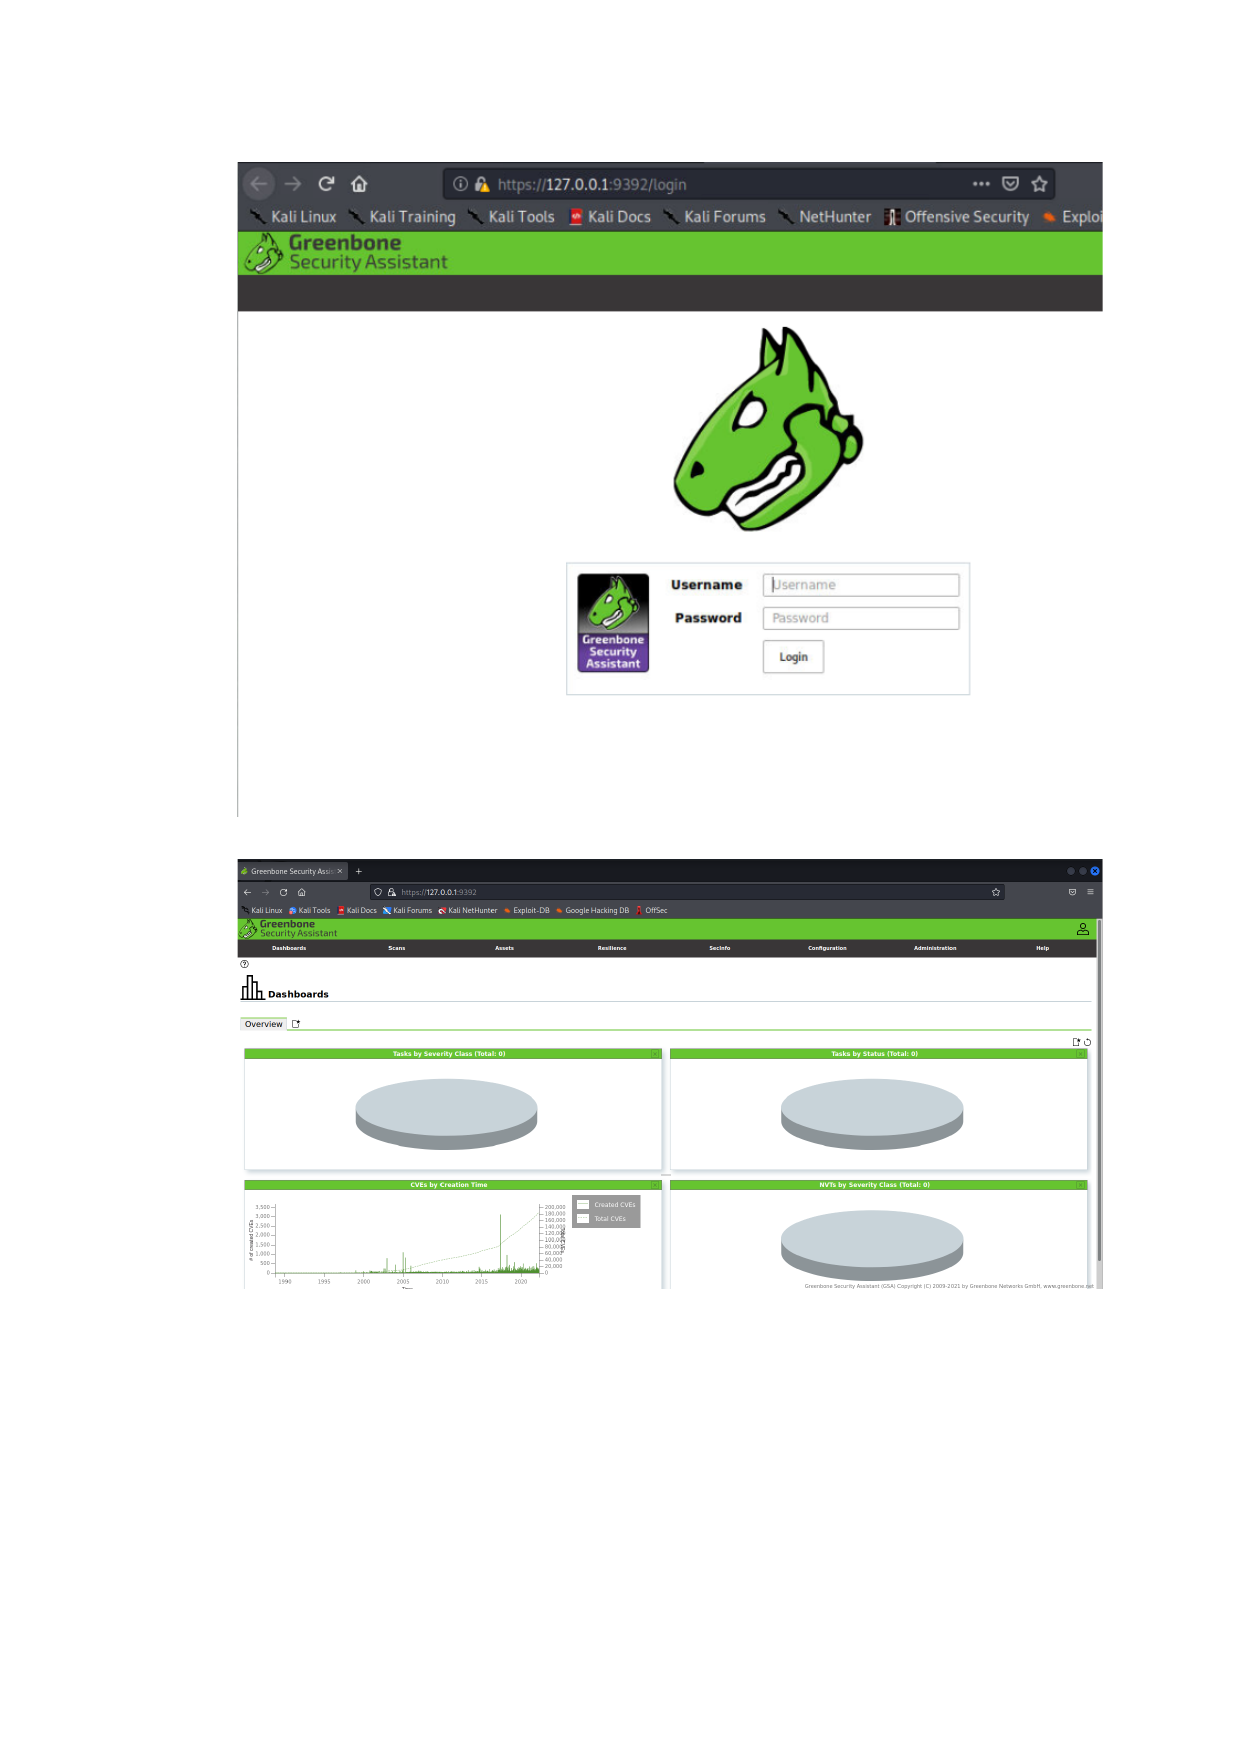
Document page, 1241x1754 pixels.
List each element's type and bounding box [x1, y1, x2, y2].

picture [237, 859, 1103, 1289]
picture [237, 162, 1103, 817]
